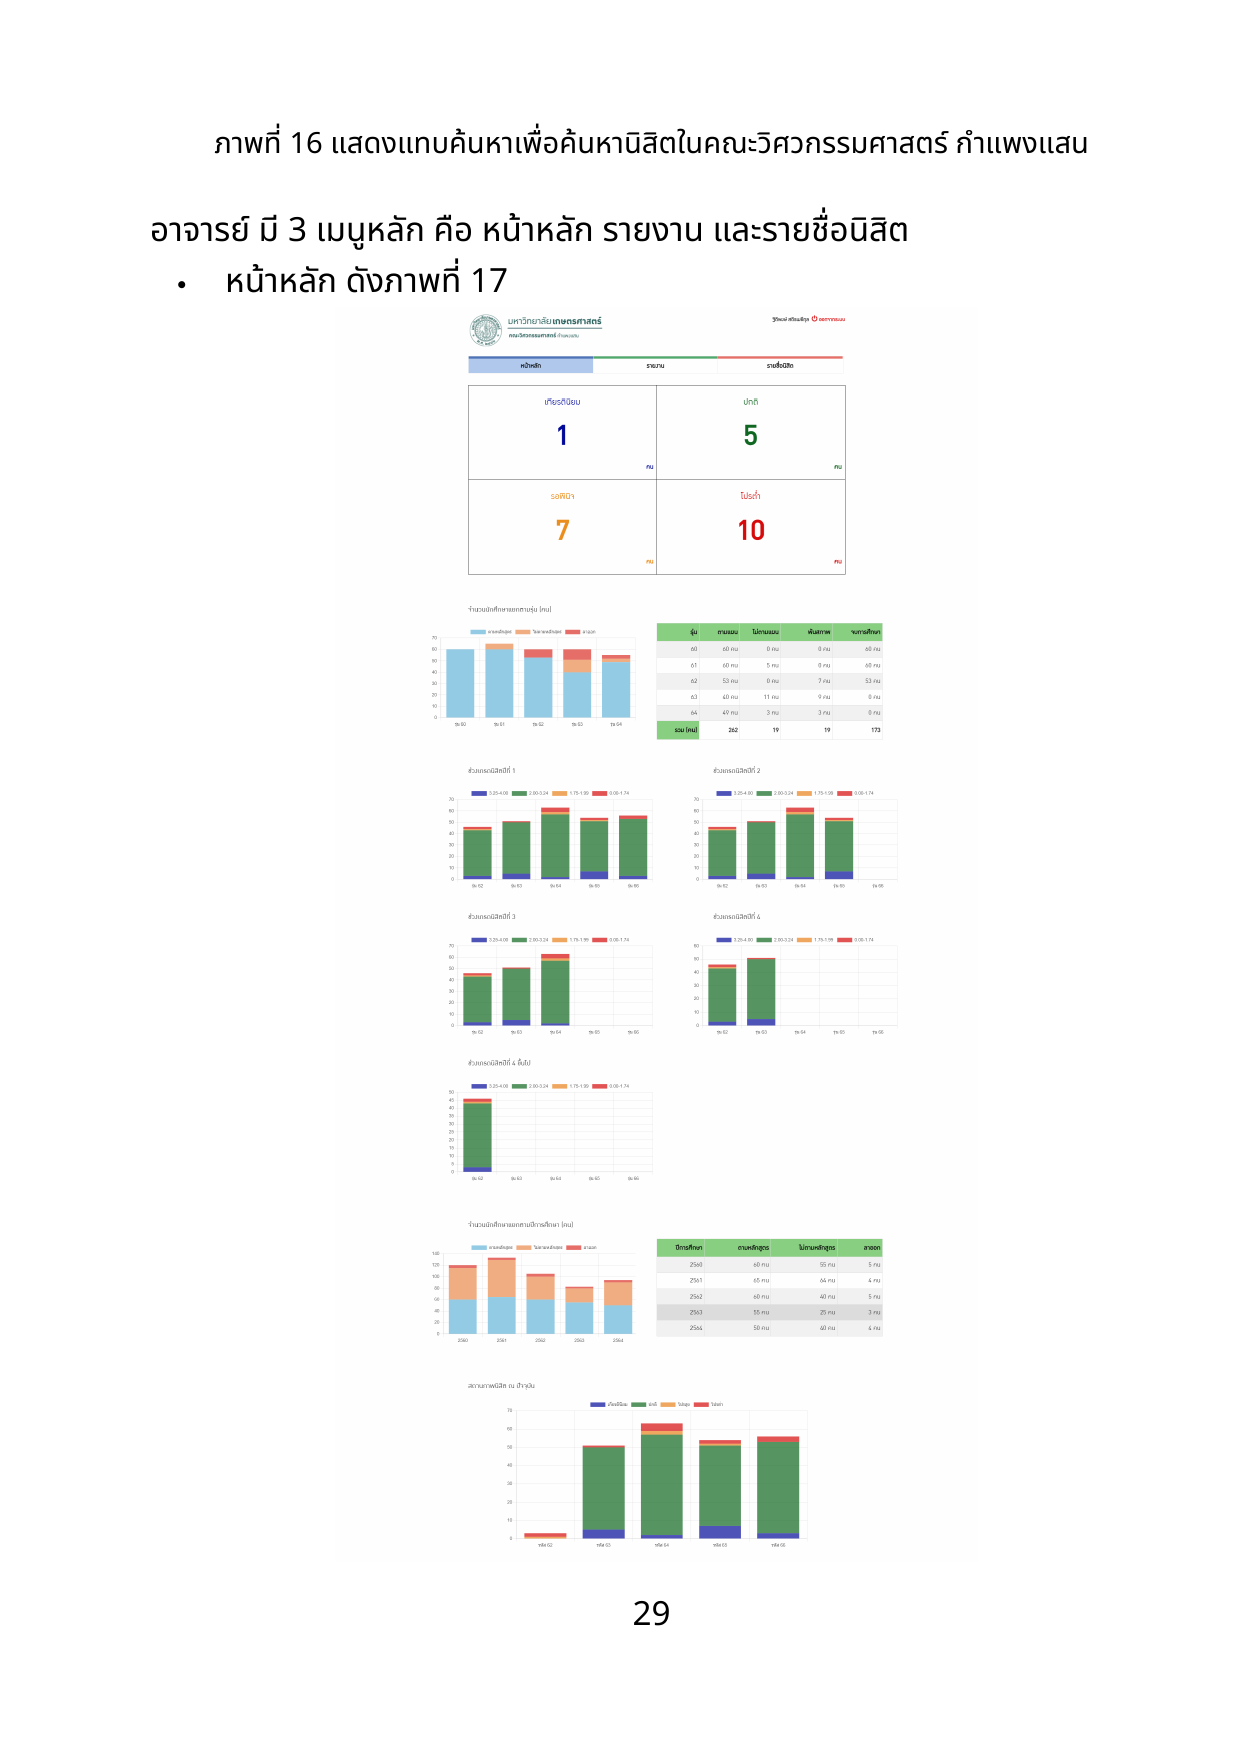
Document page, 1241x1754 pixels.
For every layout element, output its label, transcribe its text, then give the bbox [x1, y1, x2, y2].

list อาจารย์ มี 3 เมนูหลัก คือ หน้าหลัก รายงาน และรายชื่อนิสิต [150, 206, 1153, 256]
list หน้าหลัก ดังภาพที่ 17 [150, 256, 1153, 307]
list ภาพที่ 16 แสดงแทบค้นหาเพื่อค้นหานิสิตในคณะวิศวกรรมศาสตร์ กำแพงแสน [150, 122, 1153, 166]
picture [335, 307, 978, 1562]
